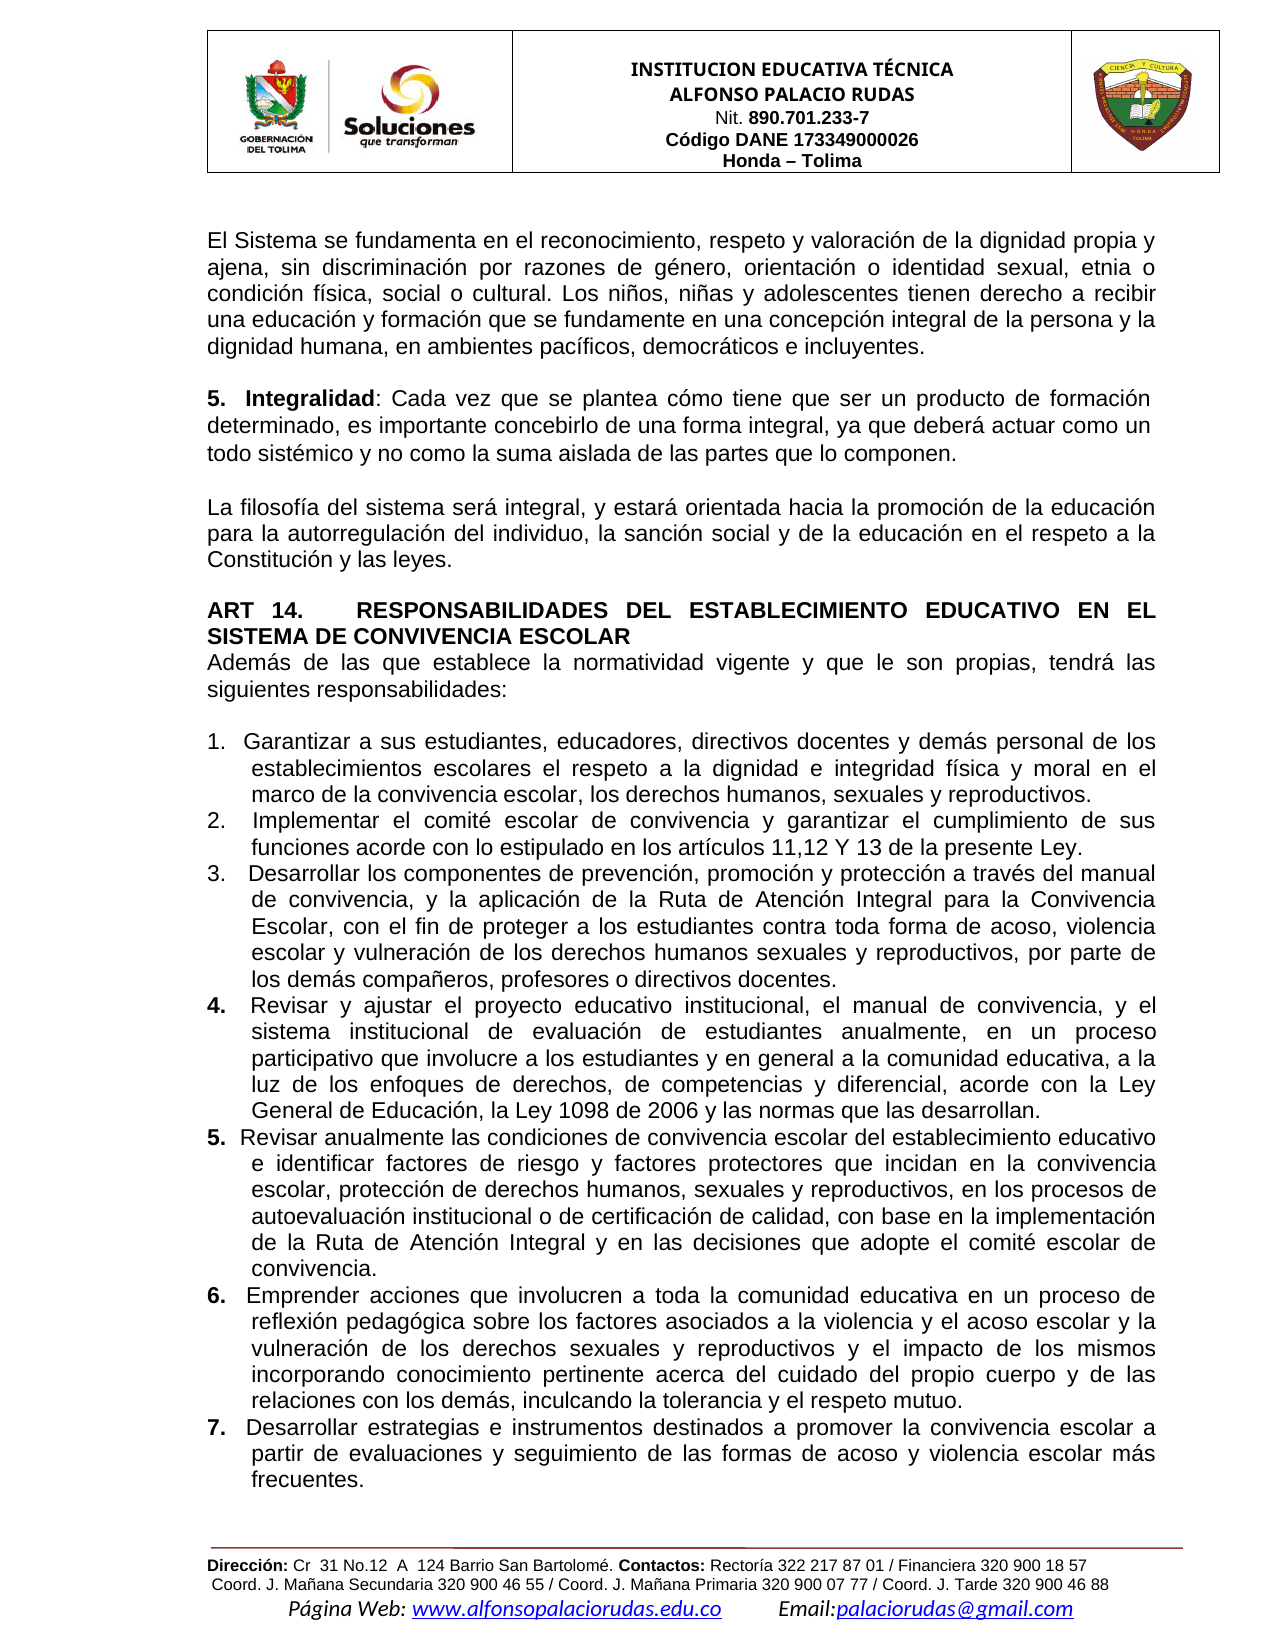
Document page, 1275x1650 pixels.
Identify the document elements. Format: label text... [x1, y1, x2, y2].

text El Sistema se fundamenta en el reconocimiento, respeto y valoración de la dignidad propia y ajena, sin discriminación por razones de género, orientación o identidad sexual, etnia o condición física, social o cultural. Los niños, niñas y adolescentes tienen derecho a recibir una educación y formación que se fundamente en una concepción integral de la persona y la dignidad humana, en ambientes pacíficos, democráticos e incluyentes. [207, 227, 1157, 359]
text 6. Emprender acciones que involucren a toda la comunidad educativa en un proceso de reflexión pedagógica sobre los factores asociados a la violencia y el acoso escolar y la vulneración de los derechos sexuales y reproductivos y el impacto de los mismos incorporando conocimiento pertinente acerca del cuidado del propio cuerpo y de las relaciones con los demás, inculcando la tolerancia y el respeto mutuo. [207, 1282, 1157, 1413]
text 2. Implementar el comité escolar de convivencia y garantizar el cumplimiento de sus funciones acorde con lo estipulado en los artículos 11,12 Y 13 de la presente Ley. [207, 807, 1157, 860]
text 3. Desarrollar los componentes de prevención, promoción y protección a través del manual de convivencia, y la aplicación de la Ruta de Atención Integral para la Convivencia Escolar, con el fin de proteger a los estudiantes contra toda forma de acoso, violencia escolar y vulneración de los derechos humanos sexuales y reproductivos, por parte de los demás compañeros, profesores o directivos docentes. [207, 860, 1157, 992]
text La filosofía del sistema será integral, y estará orientada hacia la promoción de la educación para la autorregulación del individuo, la sanción social y de la educación en el respeto a la Constitución y las leyes. [207, 493, 1157, 573]
text 5. Integralidad: Cada vez que se plantea cómo tiene que ser un producto de formación determinado, es importante concebirlo de una forma integral, ya que deberá actuar como un todo sistémico y no como la suma aislada de las partes que lo componen. [207, 385, 1152, 413]
text 5. Integralidad: Cada vez que se plantea cómo tiene que ser un producto de formación determinado, es importante concebirlo de una forma integral, ya que deberá actuar como un todo sistémico y no como la suma aislada de las partes que lo componen. [207, 439, 1152, 466]
picture [238, 50, 480, 155]
text 7. Desarrollar estrategias e instrumentos destinados a promover la convivencia escolar a partir de evaluaciones y seguimiento de las formas de acoso y violencia escolar más frecuentes. [207, 1413, 1157, 1493]
text 1. Garantizar a sus estudiantes, educadores, directivos docentes y demás personal de los establecimientos escolares el respeto a la dignidad e integridad física y moral en el marco de la convivencia escolar, los derechos humanos, sexuales y reproductivos. [207, 728, 1157, 807]
text 5. Revisar anualmente las condiciones de convivencia escolar del establecimiento educativo e identificar factores de riesgo y factores protectores que incidan en la convivencia escolar, protección de derechos humanos, sexuales y reproductivos, en los procesos de autoevaluación institucional o de certificación de calidad, con base en la implementación de la Ruta de Atención Integral y en las decisiones que adopte el comité escolar de convivencia. [207, 1124, 1157, 1282]
text ART 14. RESPONSABILIDADES DEL ESTABLECIMIENTO EDUCATIVO EN EL SISTEMA DE CONVIVENCIA ESCOLAR [207, 597, 1157, 649]
text 4. Revisar y ajustar el proyecto educativo institucional, el manual de convivencia, y el sistema institucional de evaluación de estudiantes anualmente, en un proceso participativo que involucre a los estudiantes y en general a la comunidad educativa, a la luz de los enfoques de derechos, de competencias y diferencial, acorde con la Ley General de Educación, la Ley 1098 de 2006 y las normas que las desarrollan. [207, 992, 1157, 1124]
text Además de las que establece la normatividad vigente y que le son propias, tendrá las siguientes responsabilidades: [207, 649, 1157, 702]
